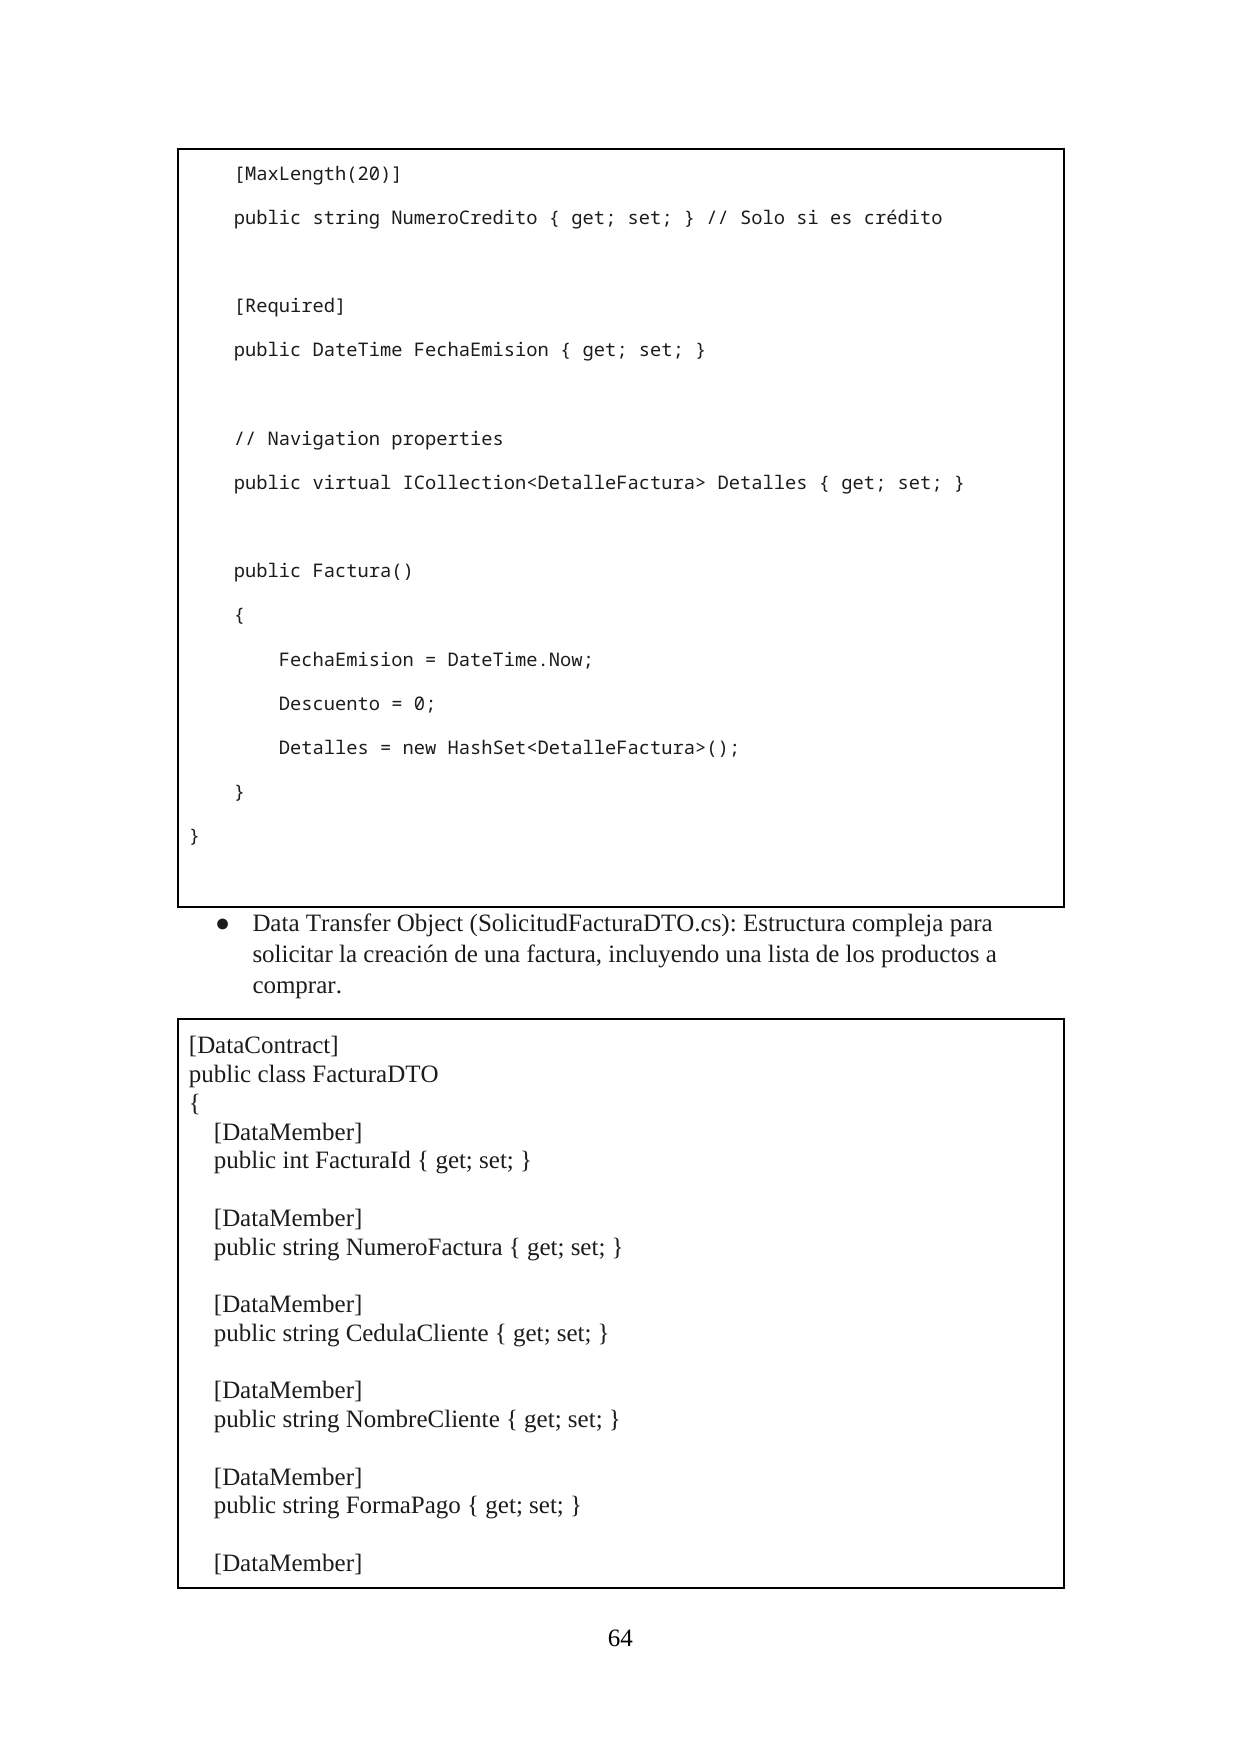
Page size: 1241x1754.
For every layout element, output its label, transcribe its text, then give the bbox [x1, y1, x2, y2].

list Data Transfer Object (SolicitudFacturaDTO.cs): Estructura compleja para solicitar la creación de una factura, incluyendo una lista de los productos a comprar. [215, 908, 1063, 999]
